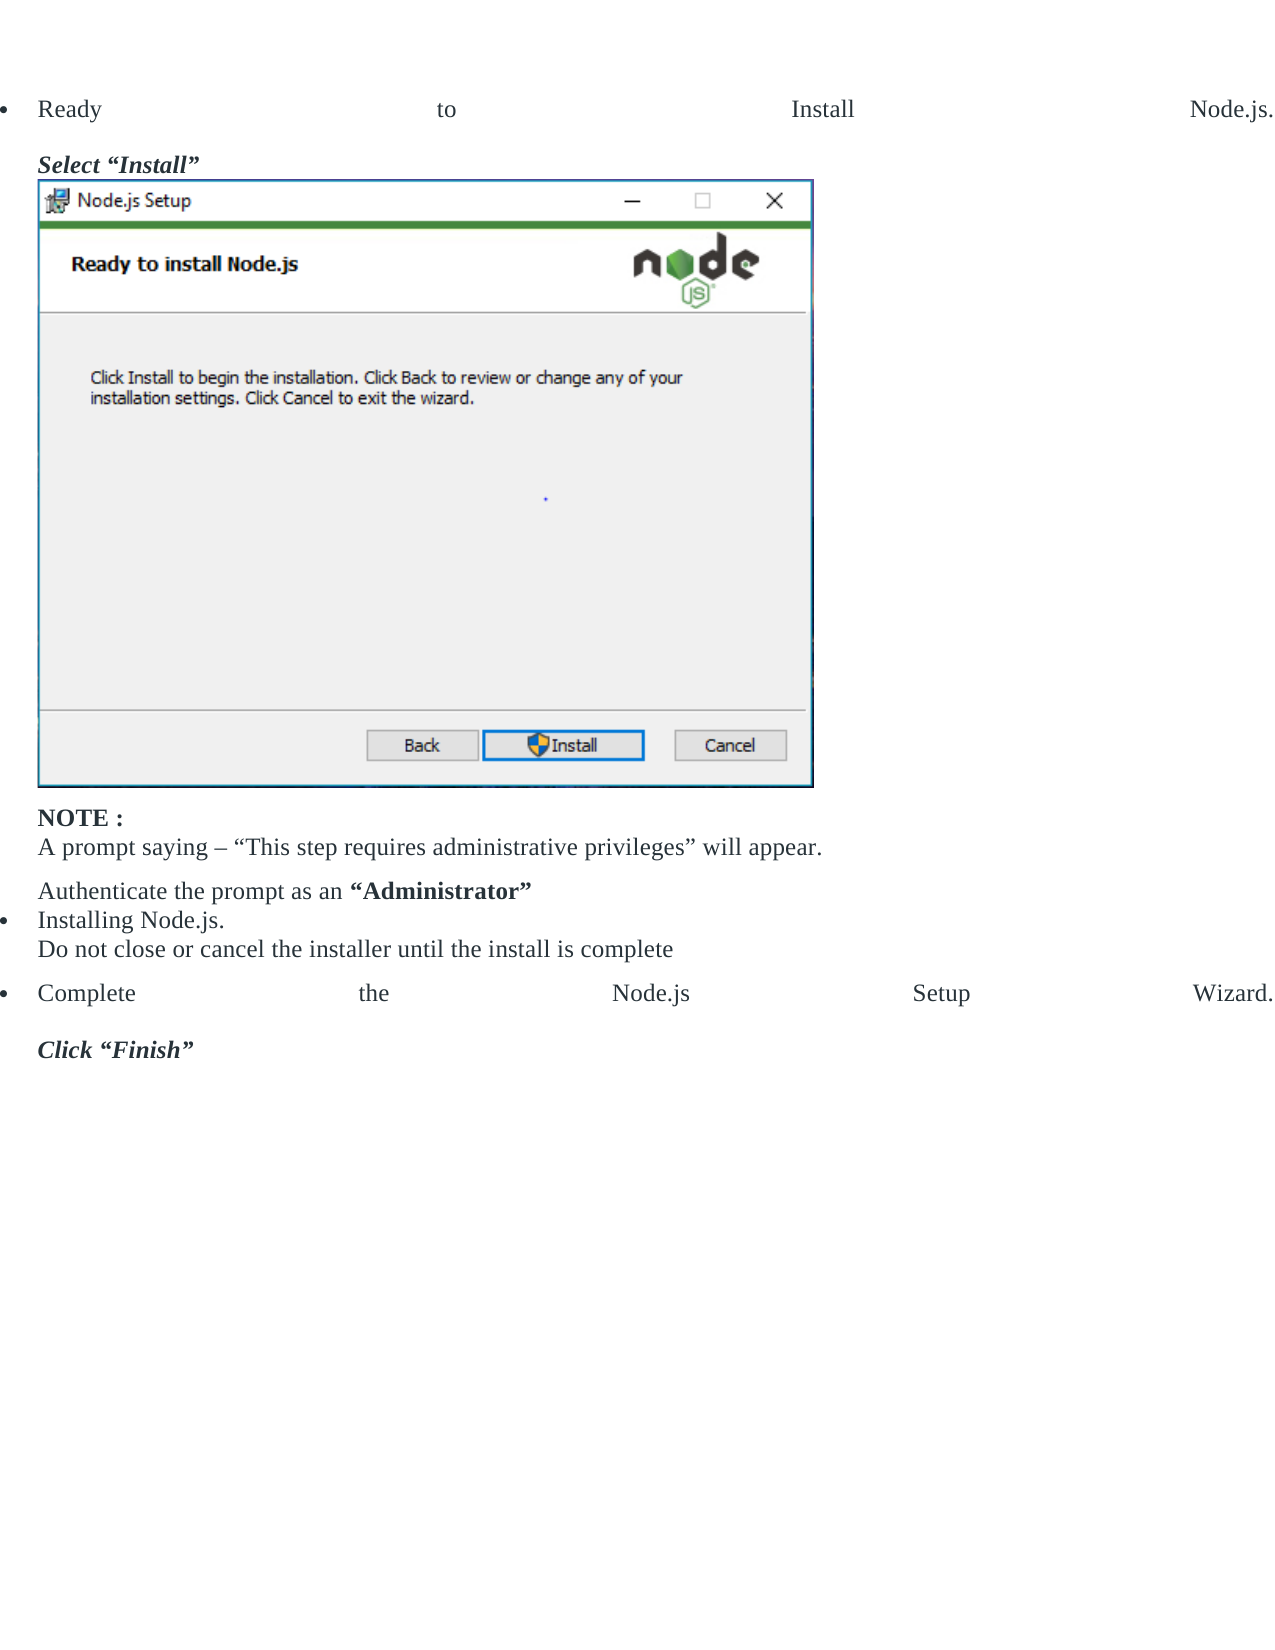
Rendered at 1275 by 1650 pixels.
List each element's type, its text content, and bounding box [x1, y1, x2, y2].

text Do not close or cancel the installer until the install is complete [37, 934, 1275, 963]
picture [37, 179, 814, 788]
list Ready to Install Node.js. [0, 94, 1275, 151]
text Authenticate the prompt as an “Administrator” [37, 876, 1275, 905]
list Complete the Node.js Setup Wizard. [0, 978, 1275, 1035]
list Installing Node.js. [0, 905, 1275, 934]
text Click “Finish” [37, 1035, 1275, 1064]
text NOTE : [37, 803, 1275, 832]
text A prompt saying – “This step requires administrative privileges” will appear. [37, 832, 1275, 861]
text Select “Install” [37, 151, 1275, 179]
